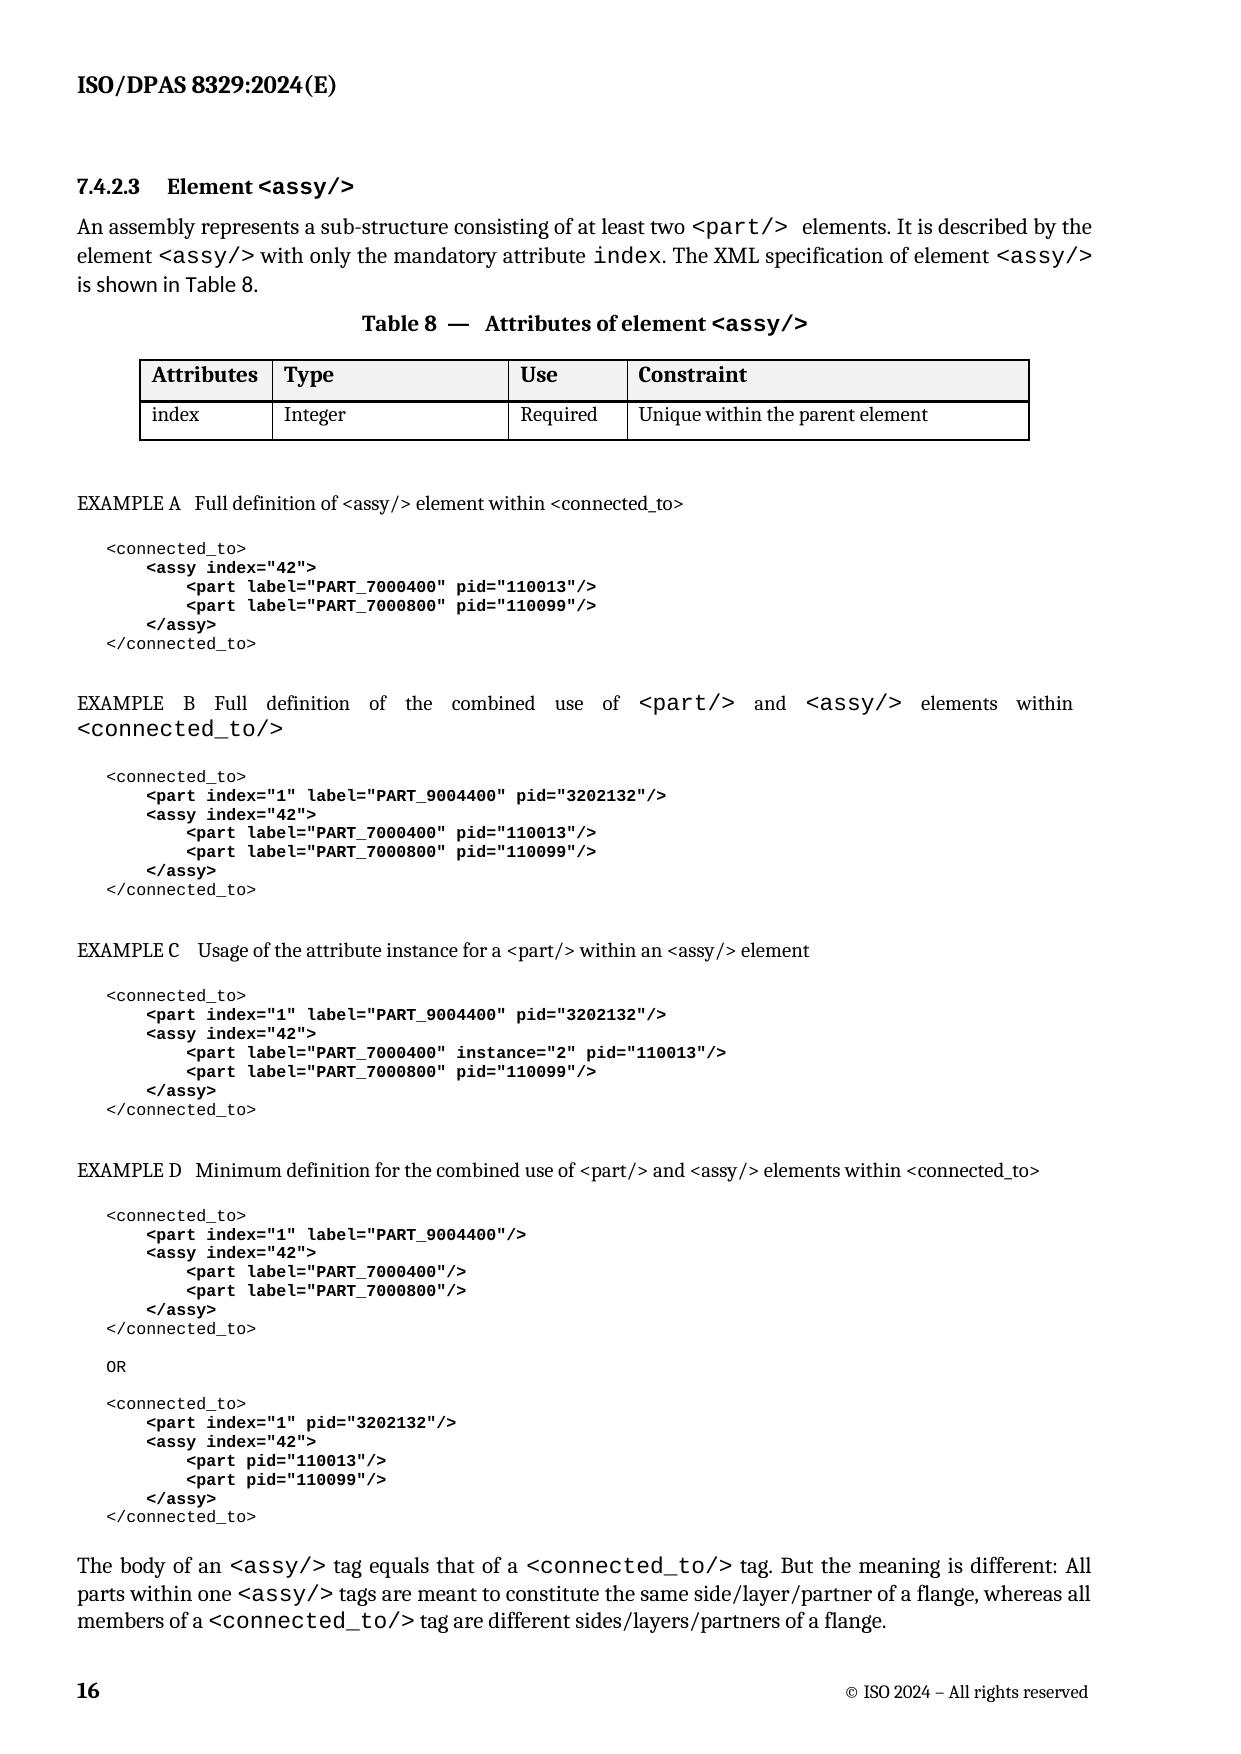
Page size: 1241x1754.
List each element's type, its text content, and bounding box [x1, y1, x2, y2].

text <assy index="42"> [94, 1245, 1075, 1264]
text <part pid="110013"/> [94, 1452, 1075, 1471]
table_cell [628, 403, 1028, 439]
text EXAMPLE C Usage of the attribute instance for a <part/> within an <assy/> element [77, 938, 1092, 963]
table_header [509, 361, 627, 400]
text <part index="1" label="PART_9004400"/> [94, 1226, 1075, 1245]
text OR [94, 1358, 1075, 1377]
text <connected_to> [94, 1207, 1075, 1226]
text An assembly represents a sub-structure consisting of at least two <part/> elements. It is described by the element <assy/> with only the mandatory attribute index. The XML specification of element <assy/> is shown in Table 8. [77, 214, 1092, 298]
text <part label="PART_7000800" pid="110099"/> [94, 844, 1075, 863]
text <assy index="42"> [94, 560, 1075, 579]
text <assy index="42"> [94, 1026, 1075, 1044]
text <part label="PART_7000400"/> [94, 1264, 1075, 1283]
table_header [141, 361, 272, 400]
text </assy> [94, 616, 1075, 635]
text </connected_to> [94, 1101, 1075, 1120]
text </assy> [94, 1082, 1075, 1101]
text <assy index="42"> [94, 806, 1075, 825]
text <part index="1" label="PART_9004400" pid="3202132"/> [94, 1007, 1075, 1026]
text <connected_to> [94, 1396, 1075, 1415]
text </connected_to> [94, 882, 1075, 900]
text <connected_to> [94, 541, 1075, 560]
text <part pid="110099"/> [94, 1471, 1075, 1490]
text <connected_to> [94, 768, 1075, 787]
text <part label="PART_7000800"/> [94, 1283, 1075, 1302]
text EXAMPLE B Full definition of the combined use of <part/> and <assy/> elements within <connected_to/> [77, 692, 1092, 743]
text <assy index="42"> [94, 1434, 1075, 1452]
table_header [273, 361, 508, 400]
text <part label="PART_7000400" pid="110013"/> [94, 825, 1075, 844]
text Table 8 — Attributes of element <assy/> [77, 311, 1092, 338]
text <part label="PART_7000400" instance="2" pid="110013"/> [94, 1044, 1075, 1063]
text </assy> [94, 863, 1075, 882]
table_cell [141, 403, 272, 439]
text The body of an <assy/> tag equals that of a <connected_to/> tag. But the meaning is different: All parts within one <assy/> tags are meant to constitute the same side/layer/partner of a flange, whereas all members of a <connected_to/> tag are different sides/layers/partners of a flange. [77, 1553, 1092, 1635]
subtitle Element <assy/> [77, 174, 1092, 201]
text <part index="1" pid="3202132"/> [94, 1415, 1075, 1434]
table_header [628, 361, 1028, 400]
text EXAMPLE D Minimum definition for the combined use of <part/> and <assy/> elements within <connected_to> [77, 1157, 1092, 1182]
text <part index="1" label="PART_9004400" pid="3202132"/> [94, 787, 1075, 806]
text </connected_to> [94, 1321, 1075, 1339]
text <part label="PART_7000800" pid="110099"/> [94, 597, 1075, 616]
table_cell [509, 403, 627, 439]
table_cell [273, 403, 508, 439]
text <connected_to> [94, 988, 1075, 1007]
text EXAMPLE A Full definition of <assy/> element within <connected_to> [77, 491, 1092, 516]
text </assy> [94, 1302, 1075, 1321]
text </connected_to> [94, 635, 1075, 654]
text </connected_to> [94, 1509, 1075, 1528]
text </assy> [94, 1490, 1075, 1509]
text <part label="PART_7000800" pid="110099"/> [94, 1063, 1075, 1082]
text <part label="PART_7000400" pid="110013"/> [94, 579, 1075, 597]
